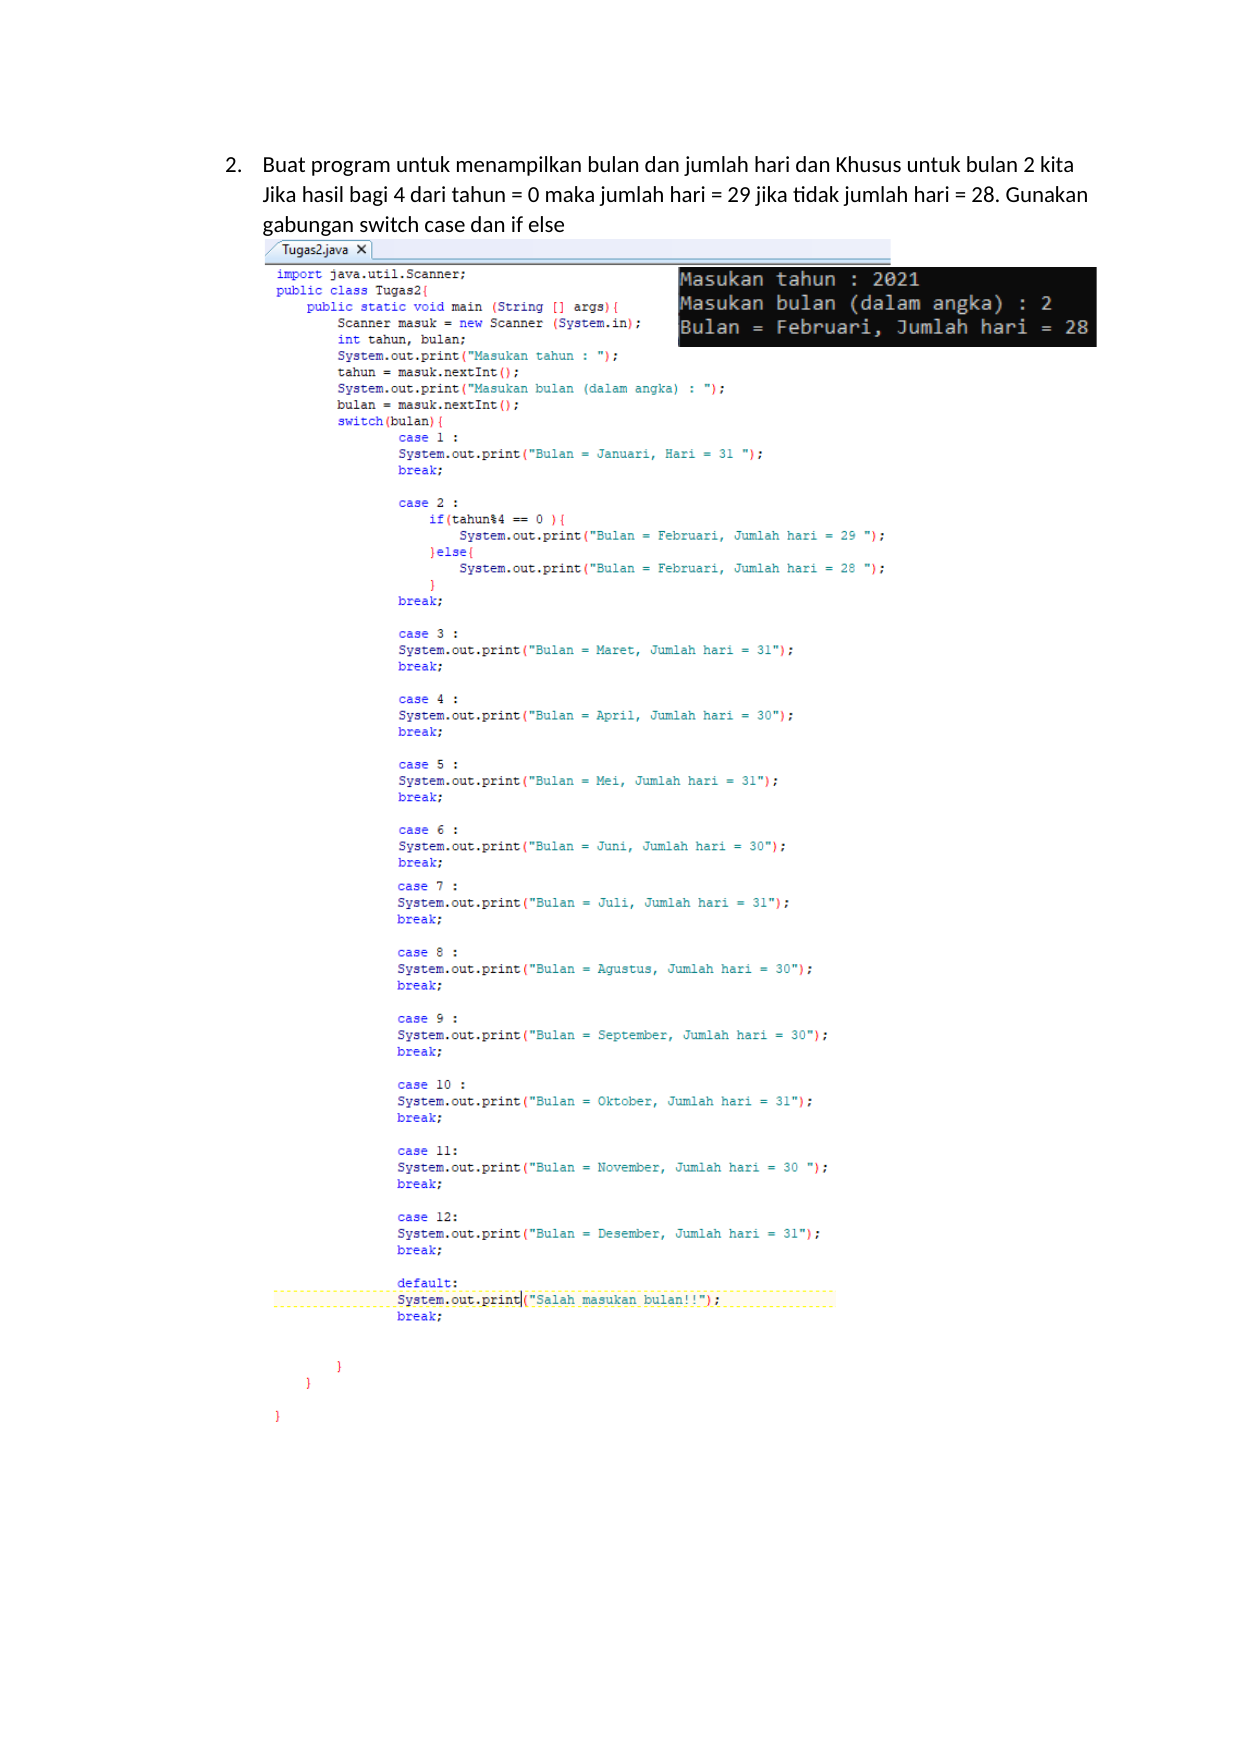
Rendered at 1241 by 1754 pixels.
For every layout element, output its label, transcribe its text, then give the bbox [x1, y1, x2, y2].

picture [265, 877, 836, 1423]
list Buat program untuk menampilkan bulan dan jumlah hari dan Khusus untuk bulan 2 kita Jika hasil bagi 4 dari tahun = 0 maka jumlah hari = 29 jika tidak jumlah hari = 28. Gunakan gabungan switch case dan if else [225, 150, 1090, 238]
picture [264, 239, 1097, 875]
